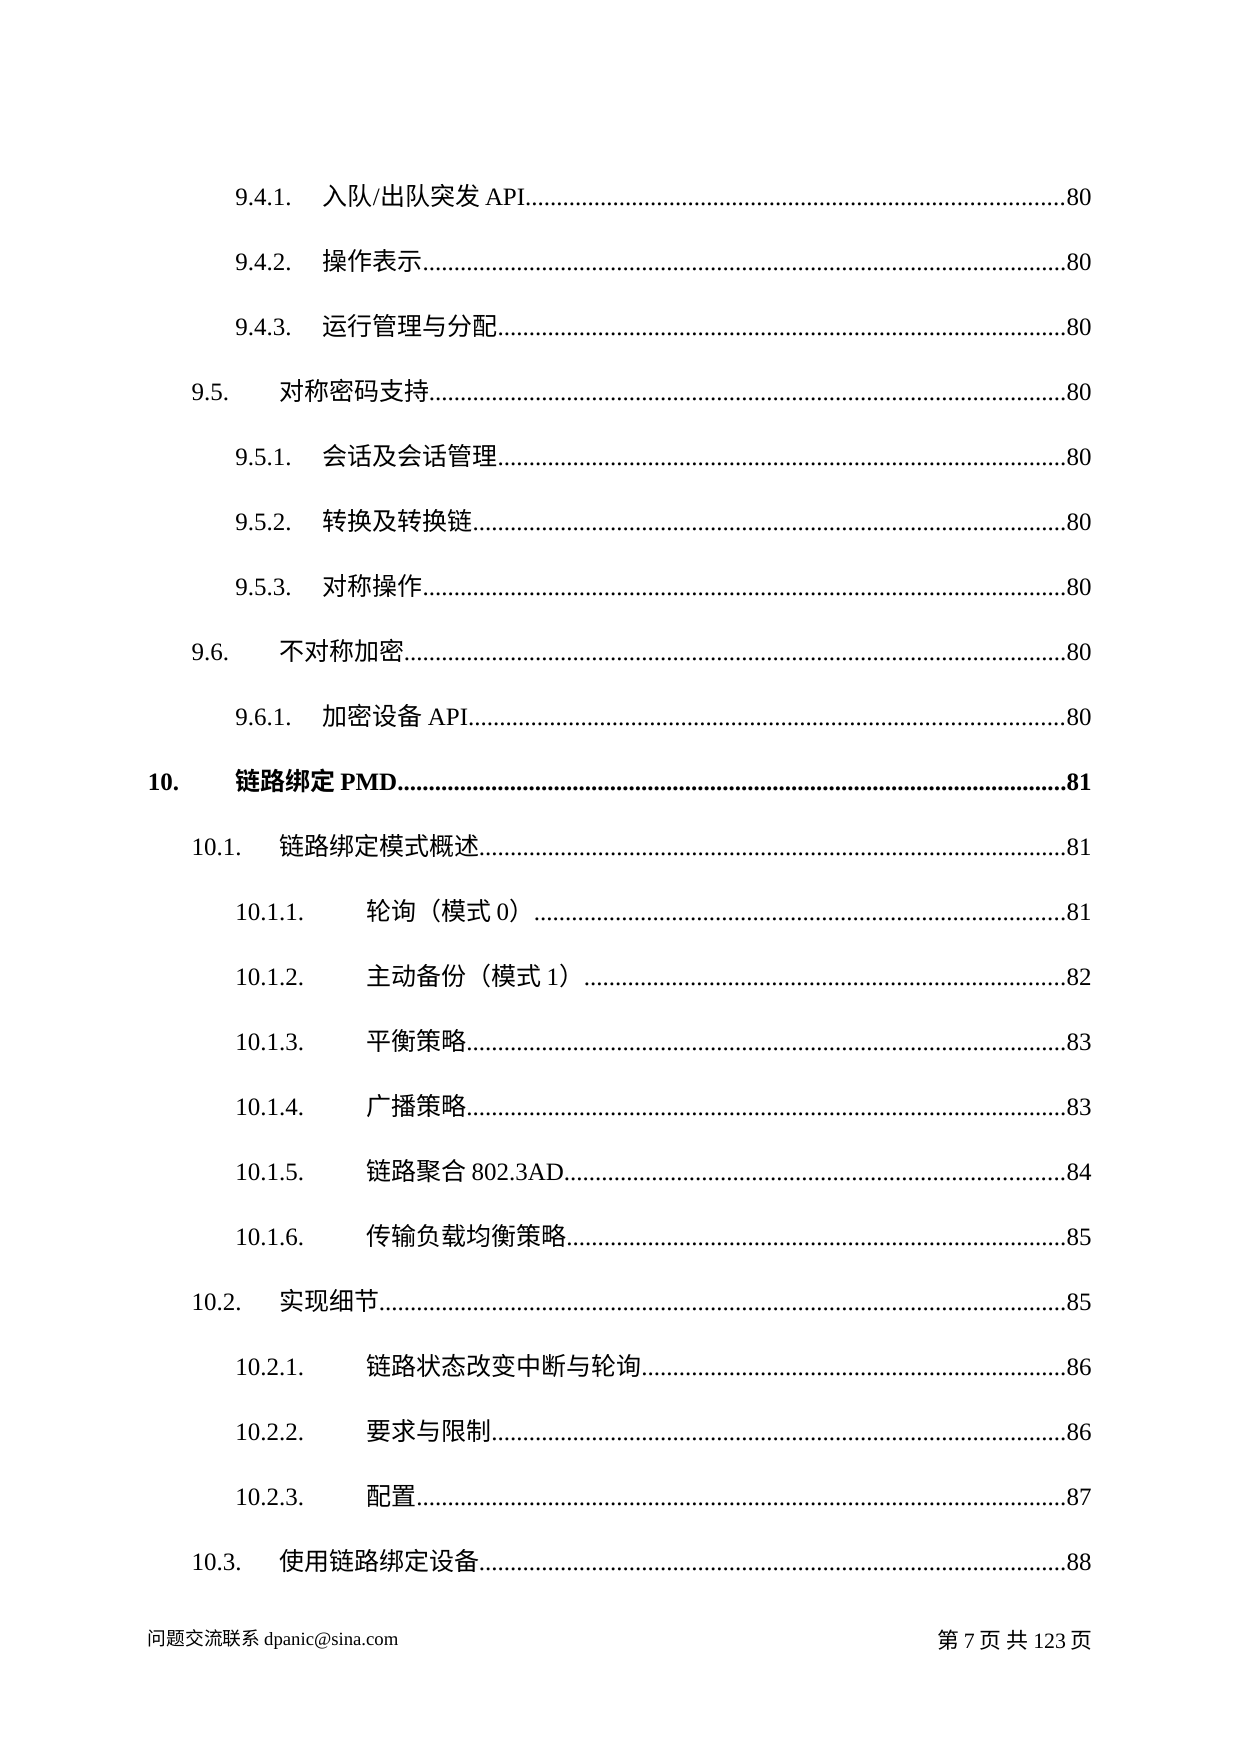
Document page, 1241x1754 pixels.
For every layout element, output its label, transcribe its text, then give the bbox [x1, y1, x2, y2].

text 10.2. 实现细节 85 [191, 1267, 1092, 1332]
text 10.1.4. 广播策略 83 [235, 1072, 1092, 1137]
text 10.1.6. 传输负载均衡策略 85 [235, 1202, 1092, 1267]
text 9.4.3. 运行管理与分配 80 [235, 292, 1092, 357]
text 10.2.2. 要求与限制 86 [235, 1397, 1092, 1462]
text 10. 链路绑定PMD 81 [148, 747, 1092, 812]
text 10.2.1. 链路状态改变中断与轮询 86 [235, 1332, 1092, 1397]
text 10.1. 链路绑定模式概述 81 [191, 812, 1092, 877]
text 10.1.2. 主动备份（模式1） 82 [235, 942, 1092, 1007]
text 9.4.2. 操作表示 80 [235, 227, 1092, 292]
text 10.1.3. 平衡策略 83 [235, 1007, 1092, 1072]
text 9.5.3. 对称操作 80 [235, 552, 1092, 617]
text 9.5. 对称密码支持 80 [191, 357, 1092, 422]
text 10.2.3. 配置 87 [235, 1462, 1092, 1527]
text 9.4.1. 入队/出队突发API 80 [235, 162, 1092, 227]
text 9.6. 不对称加密 80 [191, 617, 1092, 682]
text 9.6.1. 加密设备API 80 [235, 682, 1092, 747]
text 9.5.1. 会话及会话管理 80 [235, 422, 1092, 487]
text 10.1.1. 轮询（模式0） 81 [235, 877, 1092, 942]
text 9.5.2. 转换及转换链 80 [235, 487, 1092, 552]
text 10.1.5. 链路聚合802.3AD 84 [235, 1137, 1092, 1202]
text 10.3. 使用链路绑定设备 88 [191, 1527, 1092, 1592]
